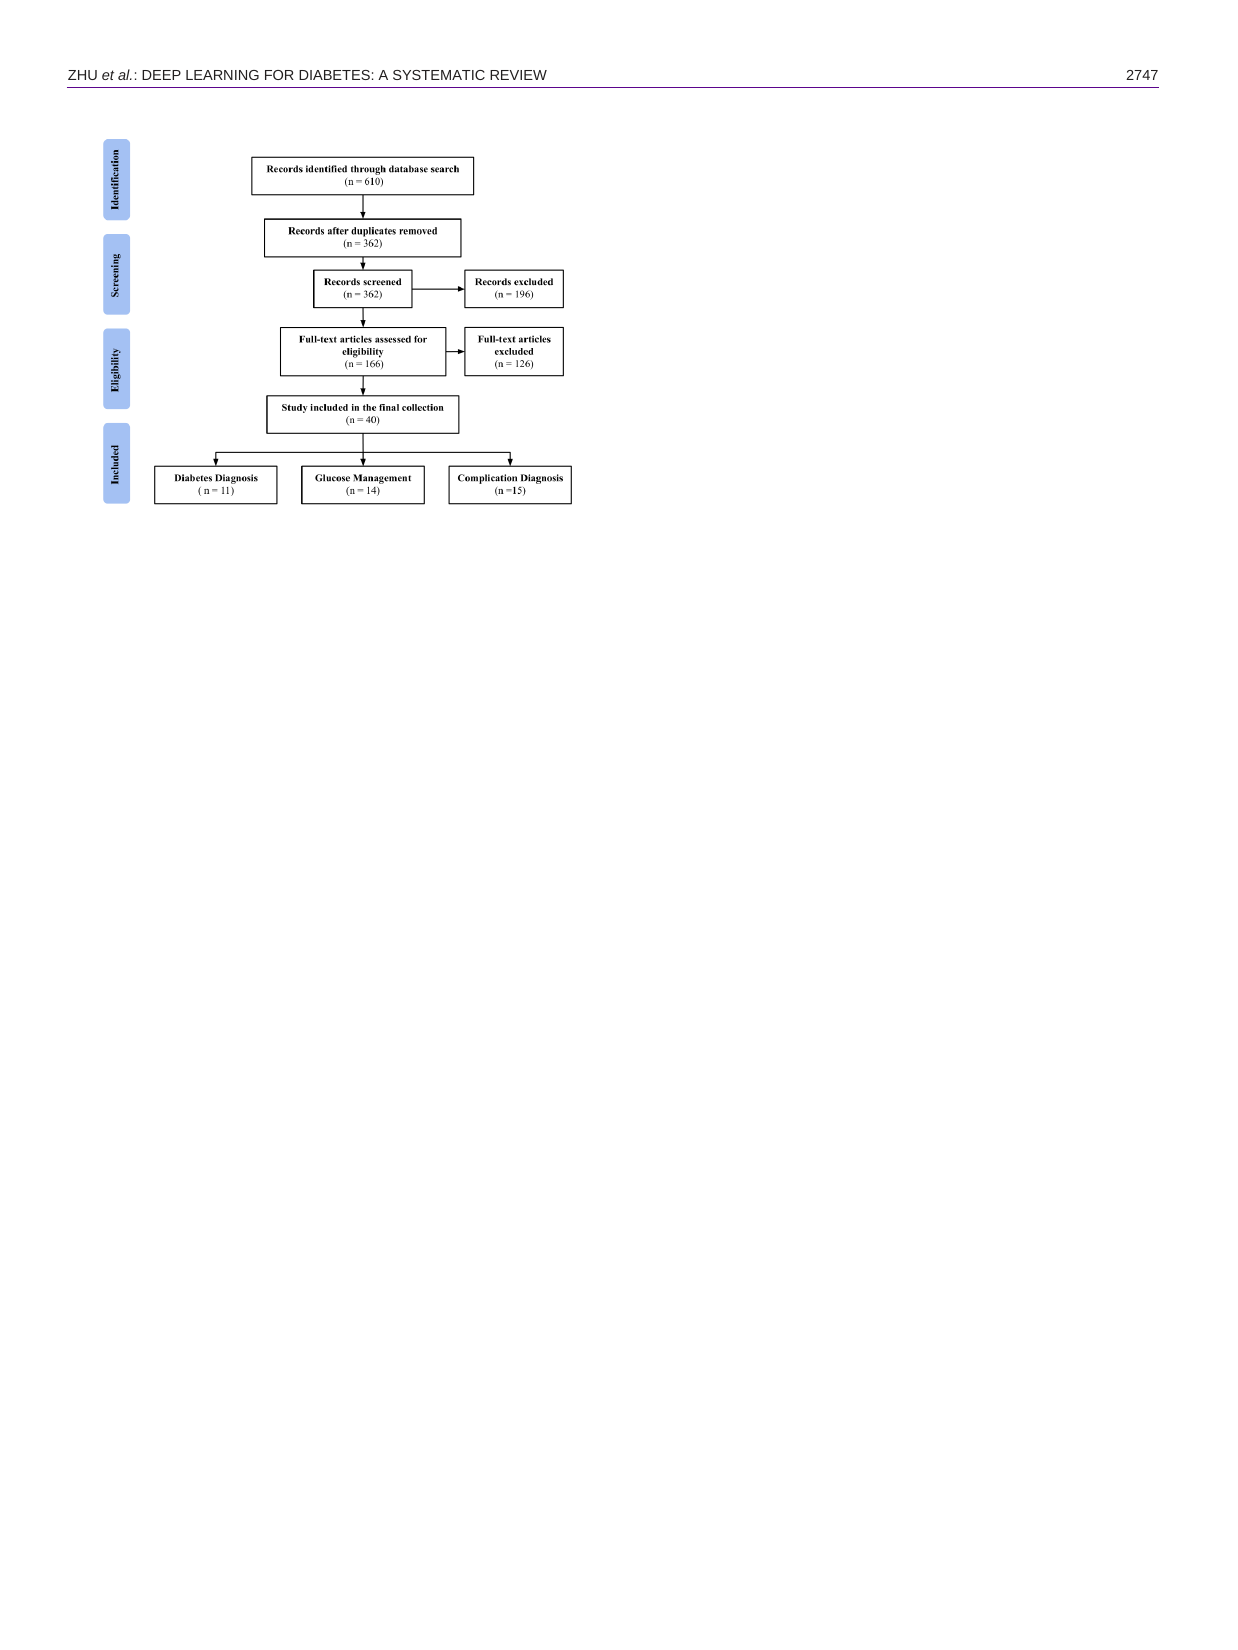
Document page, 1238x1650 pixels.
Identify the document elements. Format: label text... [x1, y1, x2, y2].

table_header 2747 [613, 67, 1159, 86]
table_header ZHU et al.: DEEP LEARNING FOR DIABETES: A SYSTEMATIC REVIEW [67, 67, 613, 86]
picture [101, 139, 573, 505]
